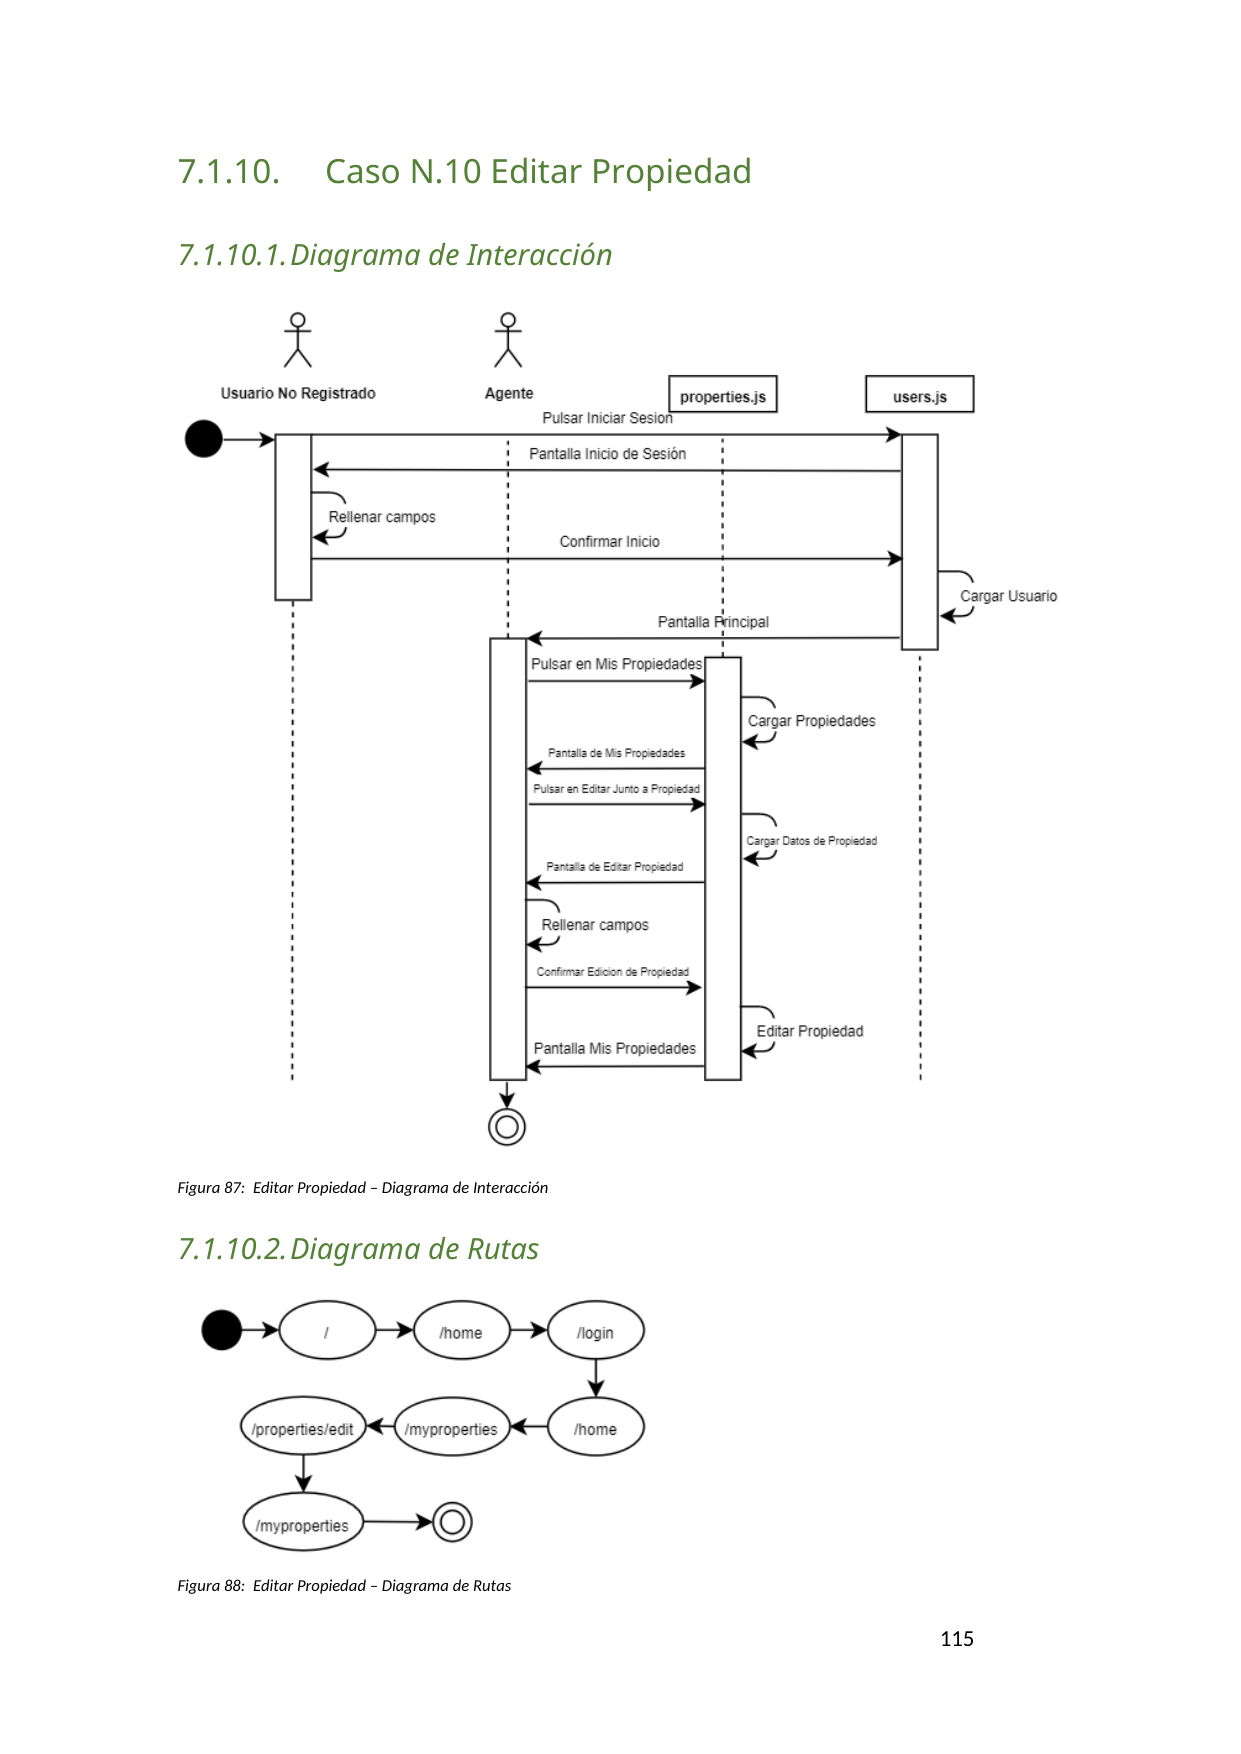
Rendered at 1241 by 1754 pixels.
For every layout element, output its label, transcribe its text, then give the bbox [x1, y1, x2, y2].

text Figura 87: Editar Propiedad – Diagrama de Interacción [177, 1177, 974, 1197]
subtitle Diagrama de Rutas [177, 1228, 974, 1268]
subtitle Diagrama de Interacción [177, 234, 974, 274]
picture [177, 302, 1066, 1159]
subtitle Caso N.10 Editar Propiedad [177, 148, 974, 193]
picture [177, 1296, 646, 1556]
text Figura 88: Editar Propiedad – Diagrama de Rutas [177, 1575, 974, 1595]
